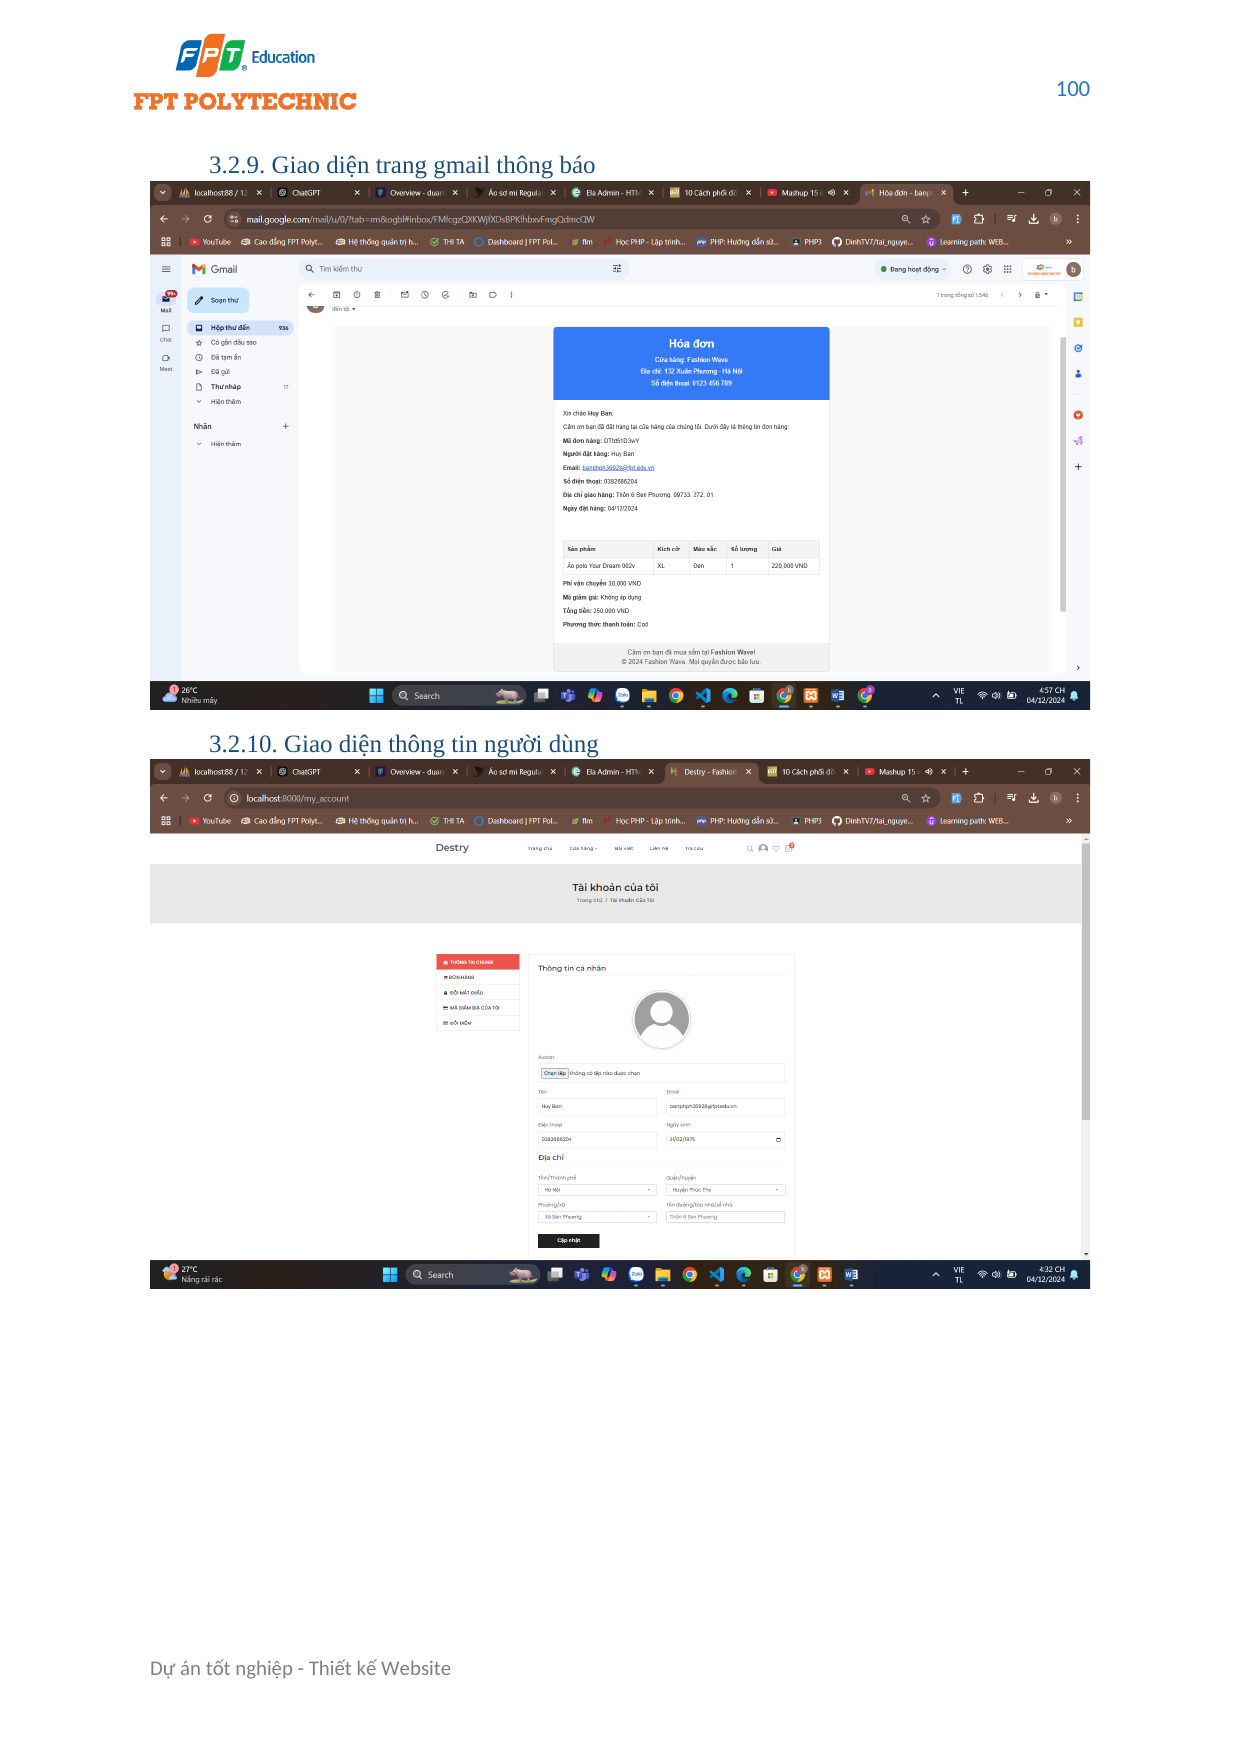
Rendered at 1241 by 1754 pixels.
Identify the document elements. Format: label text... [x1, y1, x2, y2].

picture [150, 759, 1091, 1289]
picture [150, 181, 1091, 710]
picture [126, 26, 364, 117]
subtitle 3.2.9. Giao diện trang gmail thông báo [179, 150, 1090, 179]
subtitle 3.2.10. Giao diện thông tin người dùng [179, 729, 1090, 757]
